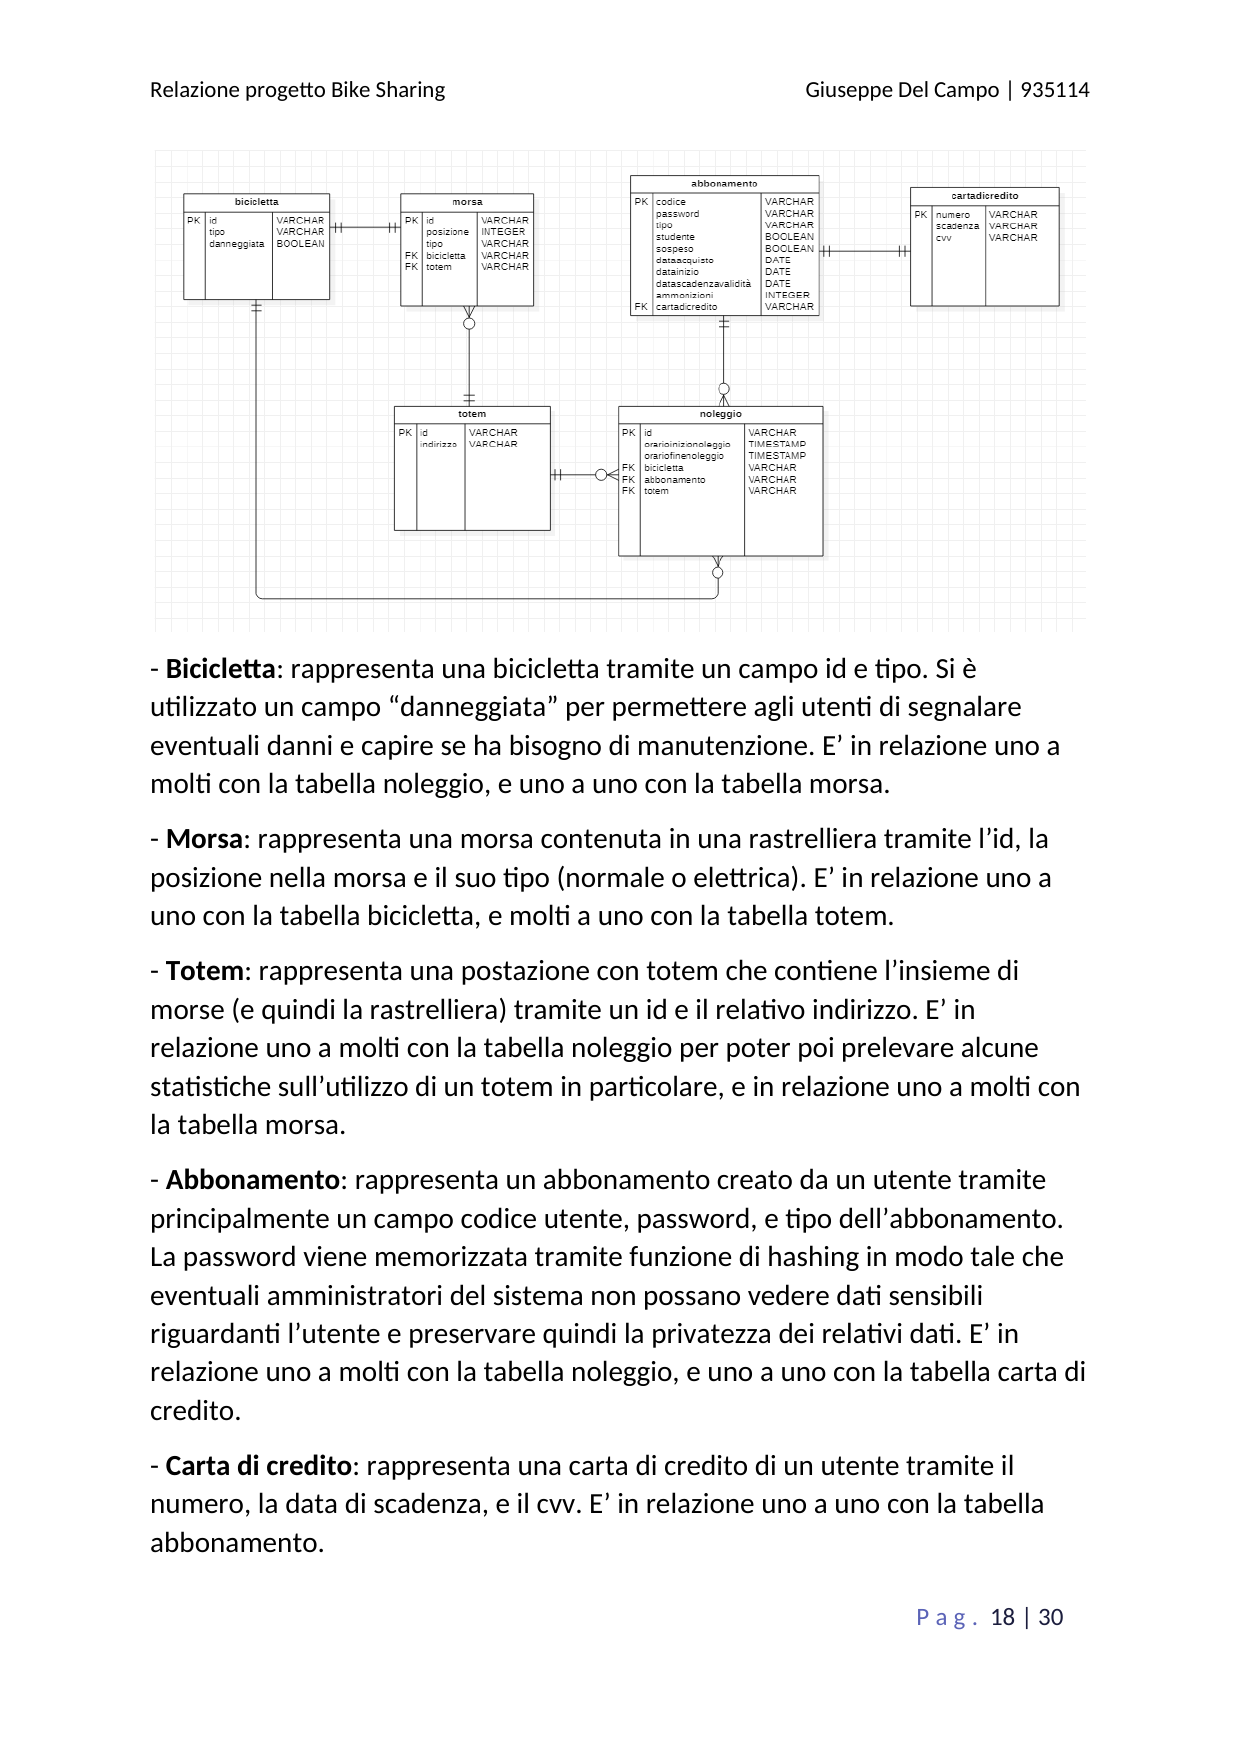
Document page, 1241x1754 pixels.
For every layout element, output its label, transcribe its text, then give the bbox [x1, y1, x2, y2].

text - Totem: rappresenta una postazione con totem che contiene l’insieme di morse (e quindi la rastrelliera) tramite un id e il relativo indirizzo. E’ in relazione uno a molti con la tabella noleggio per poter poi prelevare alcune statistiche sull’utilizzo di un totem in particolare, e in relazione uno a molti con la tabella morsa. [150, 952, 1090, 1142]
text - Morsa: rappresenta una morsa contenuta in una rastrelliera tramite l’id, la posizione nella morsa e il suo tipo (normale o elettrica). E’ in relazione uno a uno con la tabella bicicletta, e molti a uno con la tabella totem. [150, 820, 1090, 933]
picture [154, 150, 1086, 632]
text - Abbonamento: rappresenta un abbonamento creato da un utente tramite principalmente un campo codice utente, password, e tipo dell’abbonamento. La password viene memorizzata tramite funzione di hashing in modo tale che eventuali amministratori del sistema non possano vedere dati sensibili riguardanti l’utente e preservare quindi la privatezza dei relativi dati. E’ in relazione uno a molti con la tabella noleggio, e uno a uno con la tabella carta di credito. [150, 1161, 1090, 1427]
text - Carta di credito: rappresenta una carta di credito di un utente tramite il numero, la data di scadenza, e il cvv. E’ in relazione uno a uno con la tabella abbonamento. [150, 1447, 1090, 1559]
text - Bicicletta: rappresenta una bicicletta tramite un campo id e tipo. Si è utilizzato un campo “danneggiata” per permettere agli utenti di segnalare eventuali danni e capire se ha bisogno di manutenzione. E’ in relazione uno a molti con la tabella noleggio, e uno a uno con la tabella morsa. [150, 650, 1090, 801]
